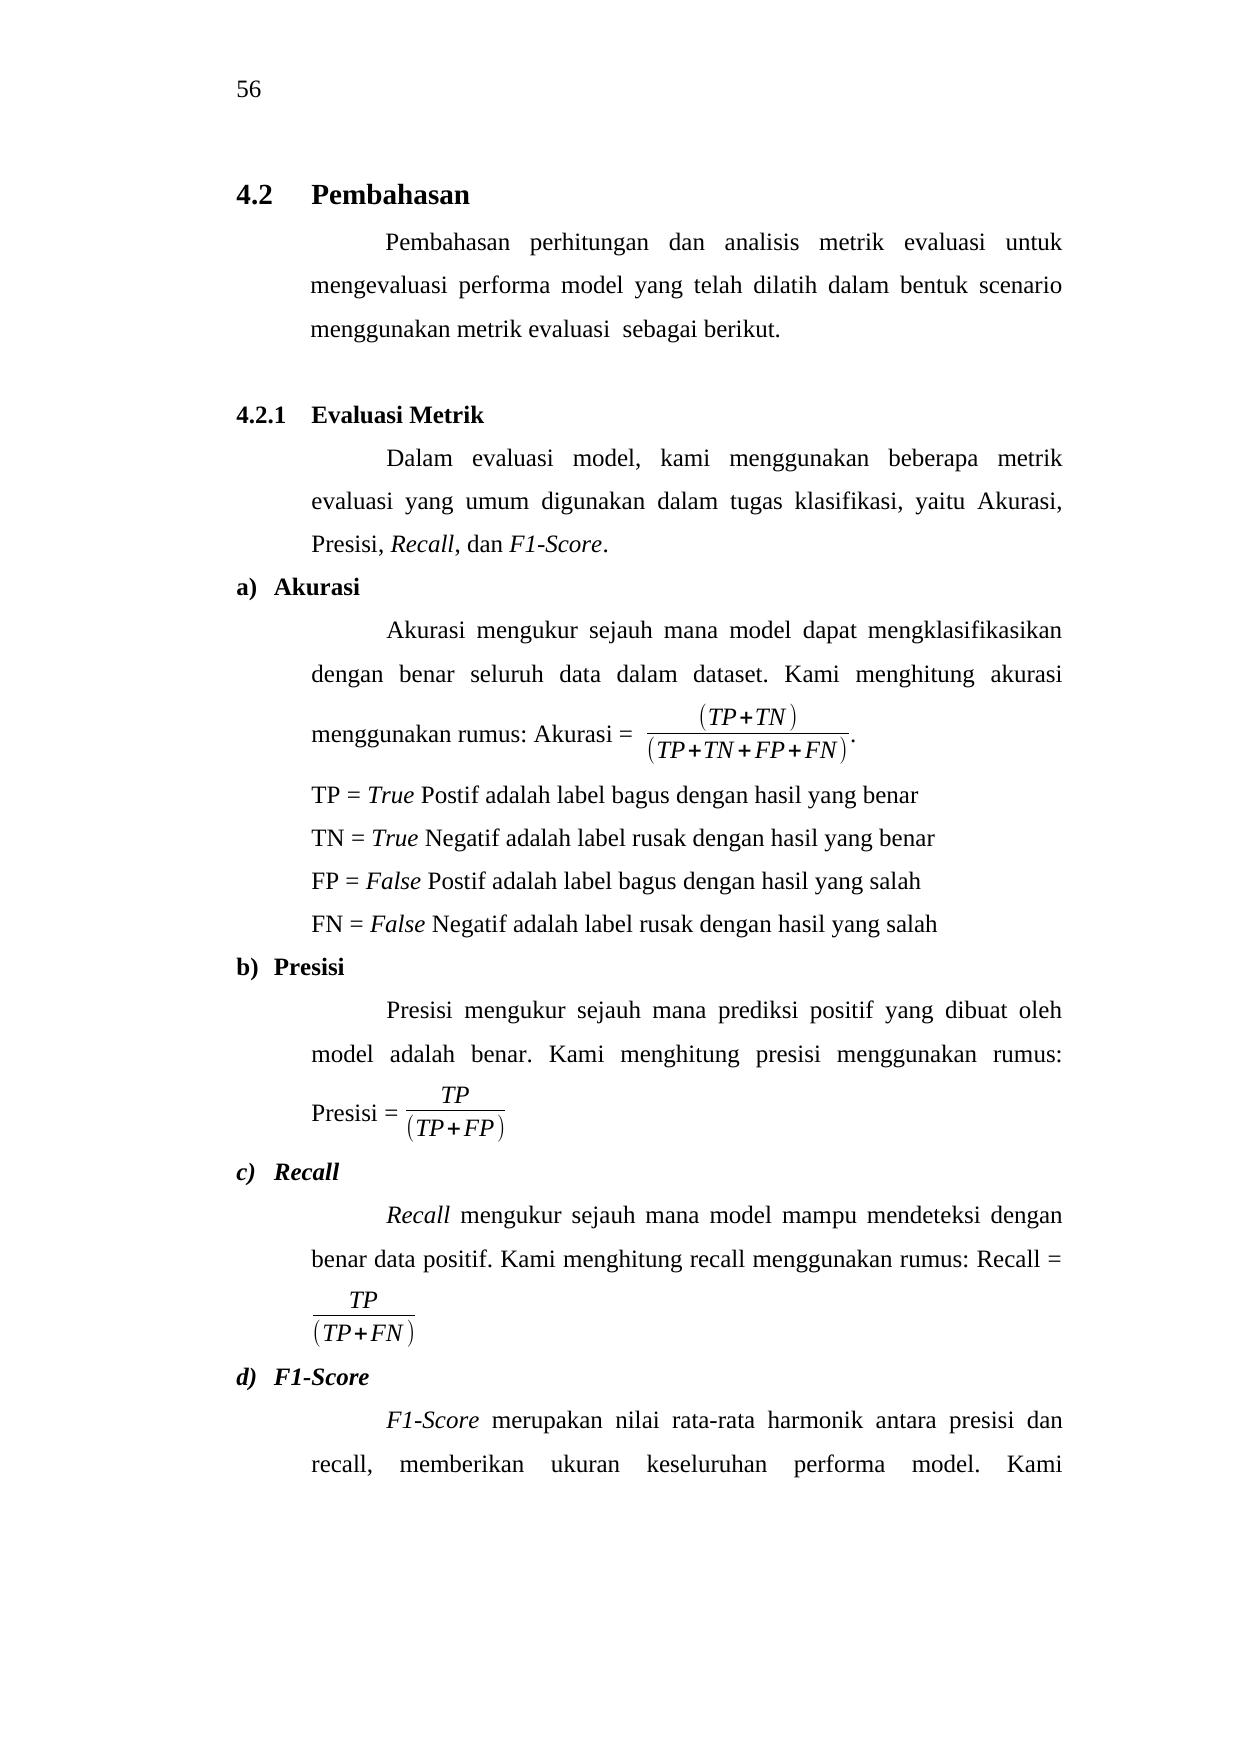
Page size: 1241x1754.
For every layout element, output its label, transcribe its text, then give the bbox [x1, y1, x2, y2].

subtitle Evaluasi Metrik [236, 400, 1063, 429]
text Presisi mengukur sejauh mana prediksi positif yang dibuat oleh model adalah benar. Kami menghitung presisi menggunakan rumus: Presisi = [311, 996, 1063, 1143]
text Pembahasan perhitungan dan analisis metrik evaluasi untuk mengevaluasi performa model yang telah dilatih dalam bentuk scenario menggunakan metrik evaluasi sebagai berikut. [310, 227, 1063, 342]
text TP = True Postif adalah label bagus dengan hasil yang benar [310, 780, 1063, 809]
list F1-Score [236, 1362, 1063, 1391]
text FP = False Postif adalah label bagus dengan hasil yang salah [310, 866, 1063, 895]
list Recall [236, 1157, 1063, 1186]
text Dalam evaluasi model, kami menggunakan beberapa metrik evaluasi yang umum digunakan dalam tugas klasifikasi, yaitu Akurasi, Presisi, Recall, dan F1-Score. [311, 443, 1063, 558]
text Akurasi mengukur sejauh mana model dapat mengklasifikasikan dengan benar seluruh data dalam dataset. Kami menghitung akurasi menggunakan rumus: Akurasi = . [311, 616, 1063, 766]
subtitle Pembahasan [236, 177, 1063, 211]
list Presisi [236, 952, 1063, 981]
text FN = False Negatif adalah label rusak dengan hasil yang salah [310, 909, 1063, 938]
text Recall mengukur sejauh mana model mampu mendeteksi dengan benar data positif. Kami menghitung recall menggunakan rumus: Recall = [311, 1201, 1063, 1348]
text TN = True Negatif adalah label rusak dengan hasil yang benar [310, 823, 1063, 852]
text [311, 1406, 1063, 1477]
list Akurasi [236, 572, 1063, 601]
